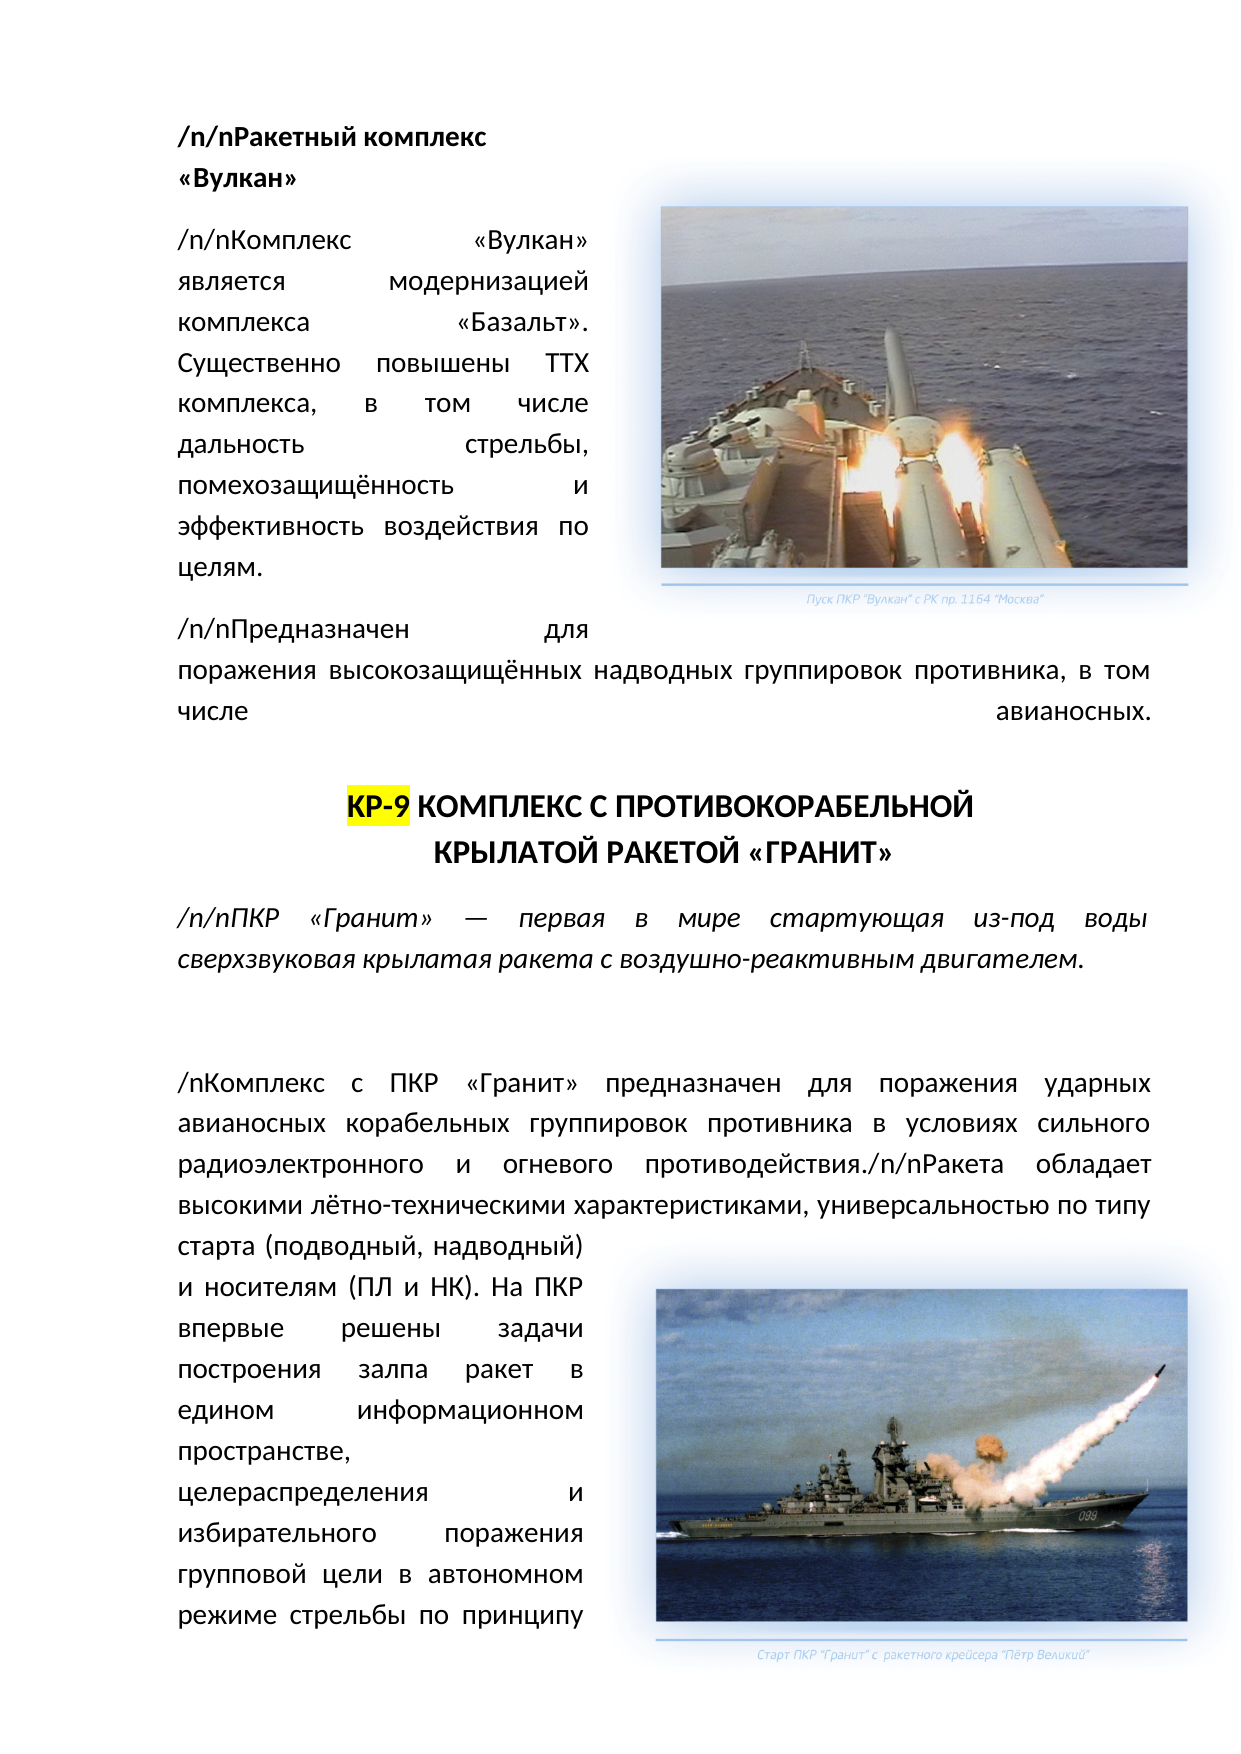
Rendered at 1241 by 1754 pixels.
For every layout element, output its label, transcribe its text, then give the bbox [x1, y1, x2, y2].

text KP-9 КОМПЛЕКС С ПРОТИВОКОРАБЕЛЬНОЙ КРЫЛАТОЙ РАКЕТОЙ «ГРАНИТ» [177, 785, 1152, 872]
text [177, 1064, 1152, 1631]
text /n/nПКР «Гранит» — первая в мире стартующая из-под воды сверхзвуковая крылатая ракета с воздушно-реактивным двигателем. [177, 899, 1152, 976]
text /n/nРакетный комплекс «Вулкан» [177, 118, 1152, 195]
picture [602, 1236, 1241, 1675]
text /n/nПредназначен для поражения высокозащищённых надводных группировок противника, в том числе авианосных. [177, 610, 1152, 760]
picture [607, 153, 1241, 621]
text /n/nКомплекс «Вулкан» является модернизацией комплекса «Базальт». Существенно повышены ТТХ комплекса, в том числе дальность стрельбы, помехозащищённость и эффективность воздействия по целям. [177, 221, 607, 584]
